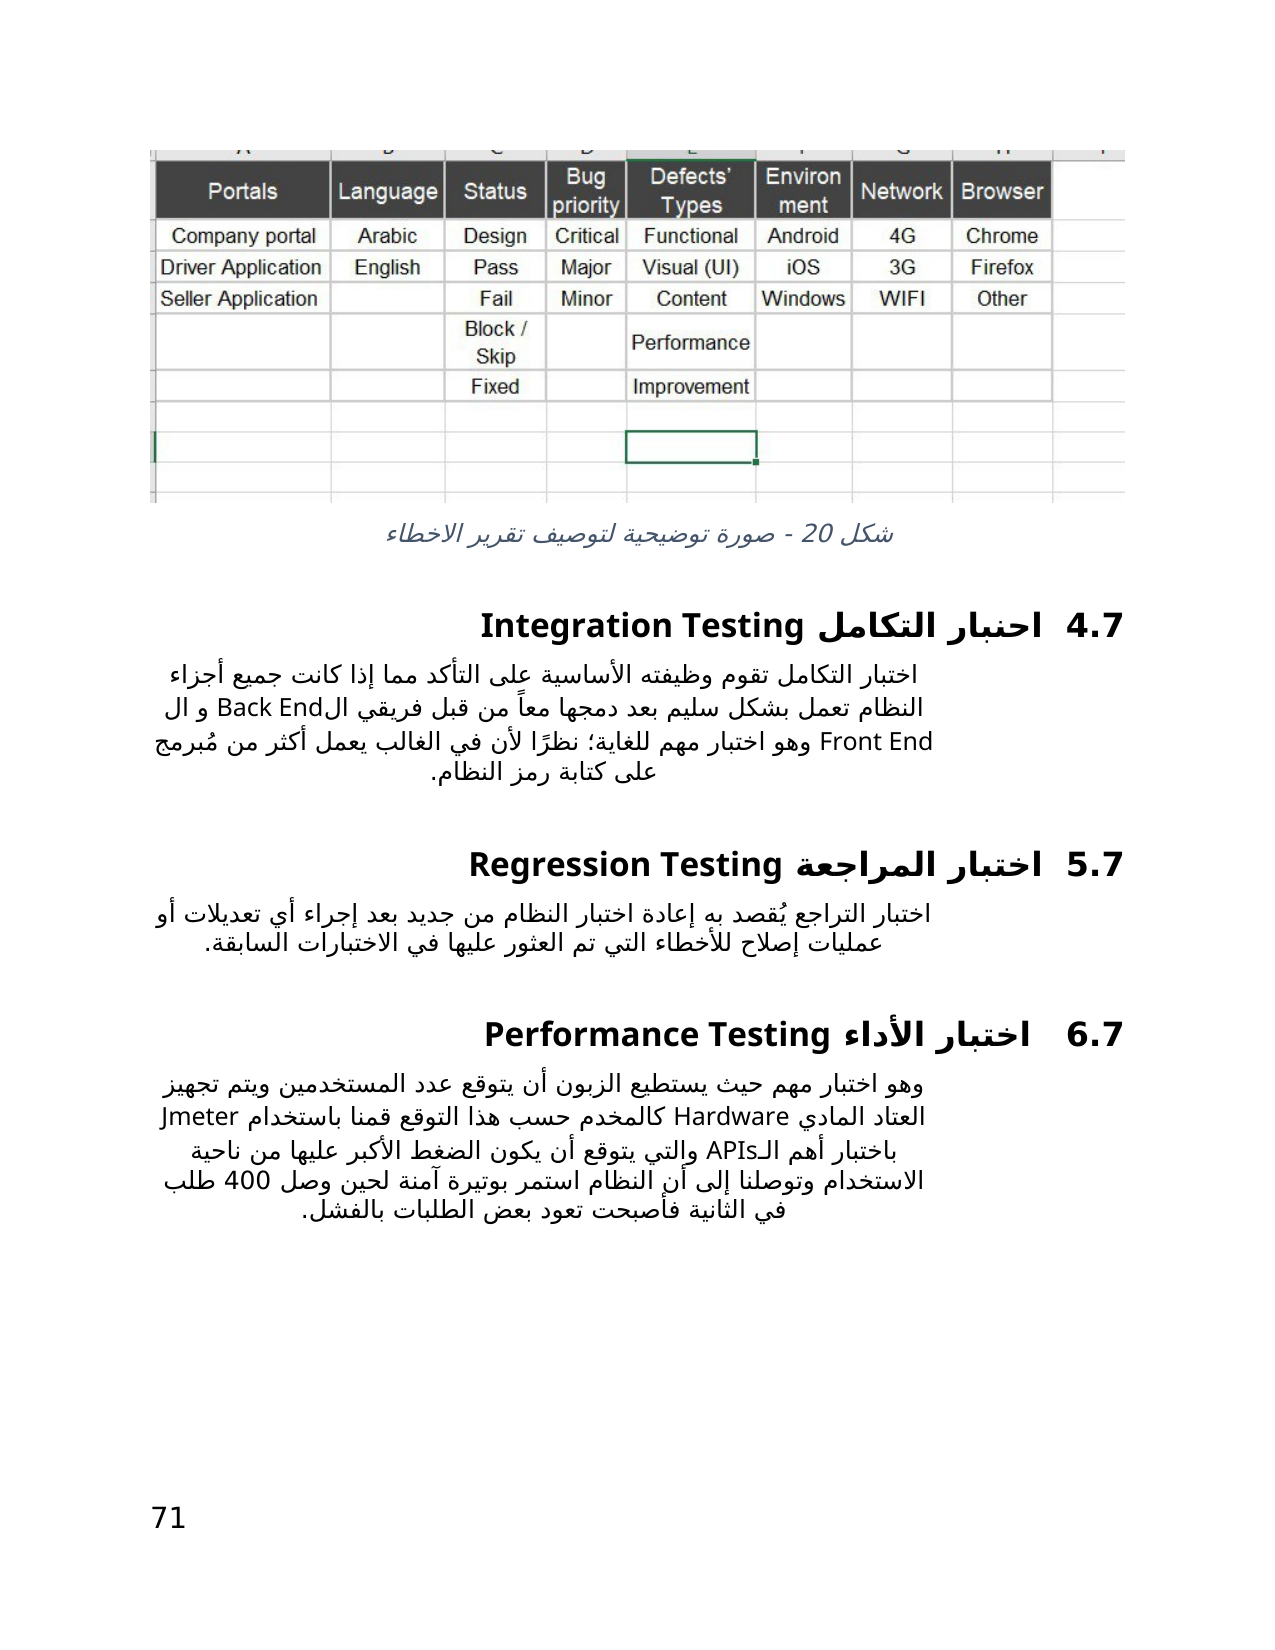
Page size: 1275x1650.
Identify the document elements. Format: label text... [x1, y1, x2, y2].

title 6.7 اختبار الأداء Performance Testing [150, 1011, 1125, 1057]
text وهو اختبار مهم حيث يستطيع الزبون أن يتوقع عدد المستخدمين ويتم تجهيز العتاد المادي Hardware كالمخدم حسب هذا التوقع قمنا باستخدام Jmeter باختبار أهم الـAPIs والتي يتوقع أن يكون الضغط الأكبر عليها من ناحية الاستخدام وتوصلنا إلى أن النظام استمر بوتيرة آمنة لحين وصل 400 طلب في الثانية فأصبحت تعود بعض الطلبات بالفشل. [150, 1069, 937, 1225]
title 5.7 اختبار المراجعة Regression Testing [150, 841, 1125, 886]
picture [150, 150, 1125, 503]
title 4.7 احنبار التكامل Integration Testing [150, 602, 1125, 648]
text اختبار التكامل تقوم وظيفته الأساسية على التأكد مما إذا كانت جميع أجزاء النظام تعمل بشكل سليم بعد دمجها معاً من قبل فريقي الBack End و الFront End وهو اختبار مهم للغاية؛ نظرًا لأن في الغالب يعمل أكثر من مُبرمج على كتابة رمز النظام. [150, 660, 937, 787]
text اختبار التراجع يُقصد به إعادة اختبار النظام من جديد بعد إجراء أي تعديلات أو عمليات إصلاح للأخطاء التي تم العثور عليها في الاختبارات السابقة. [150, 899, 937, 957]
